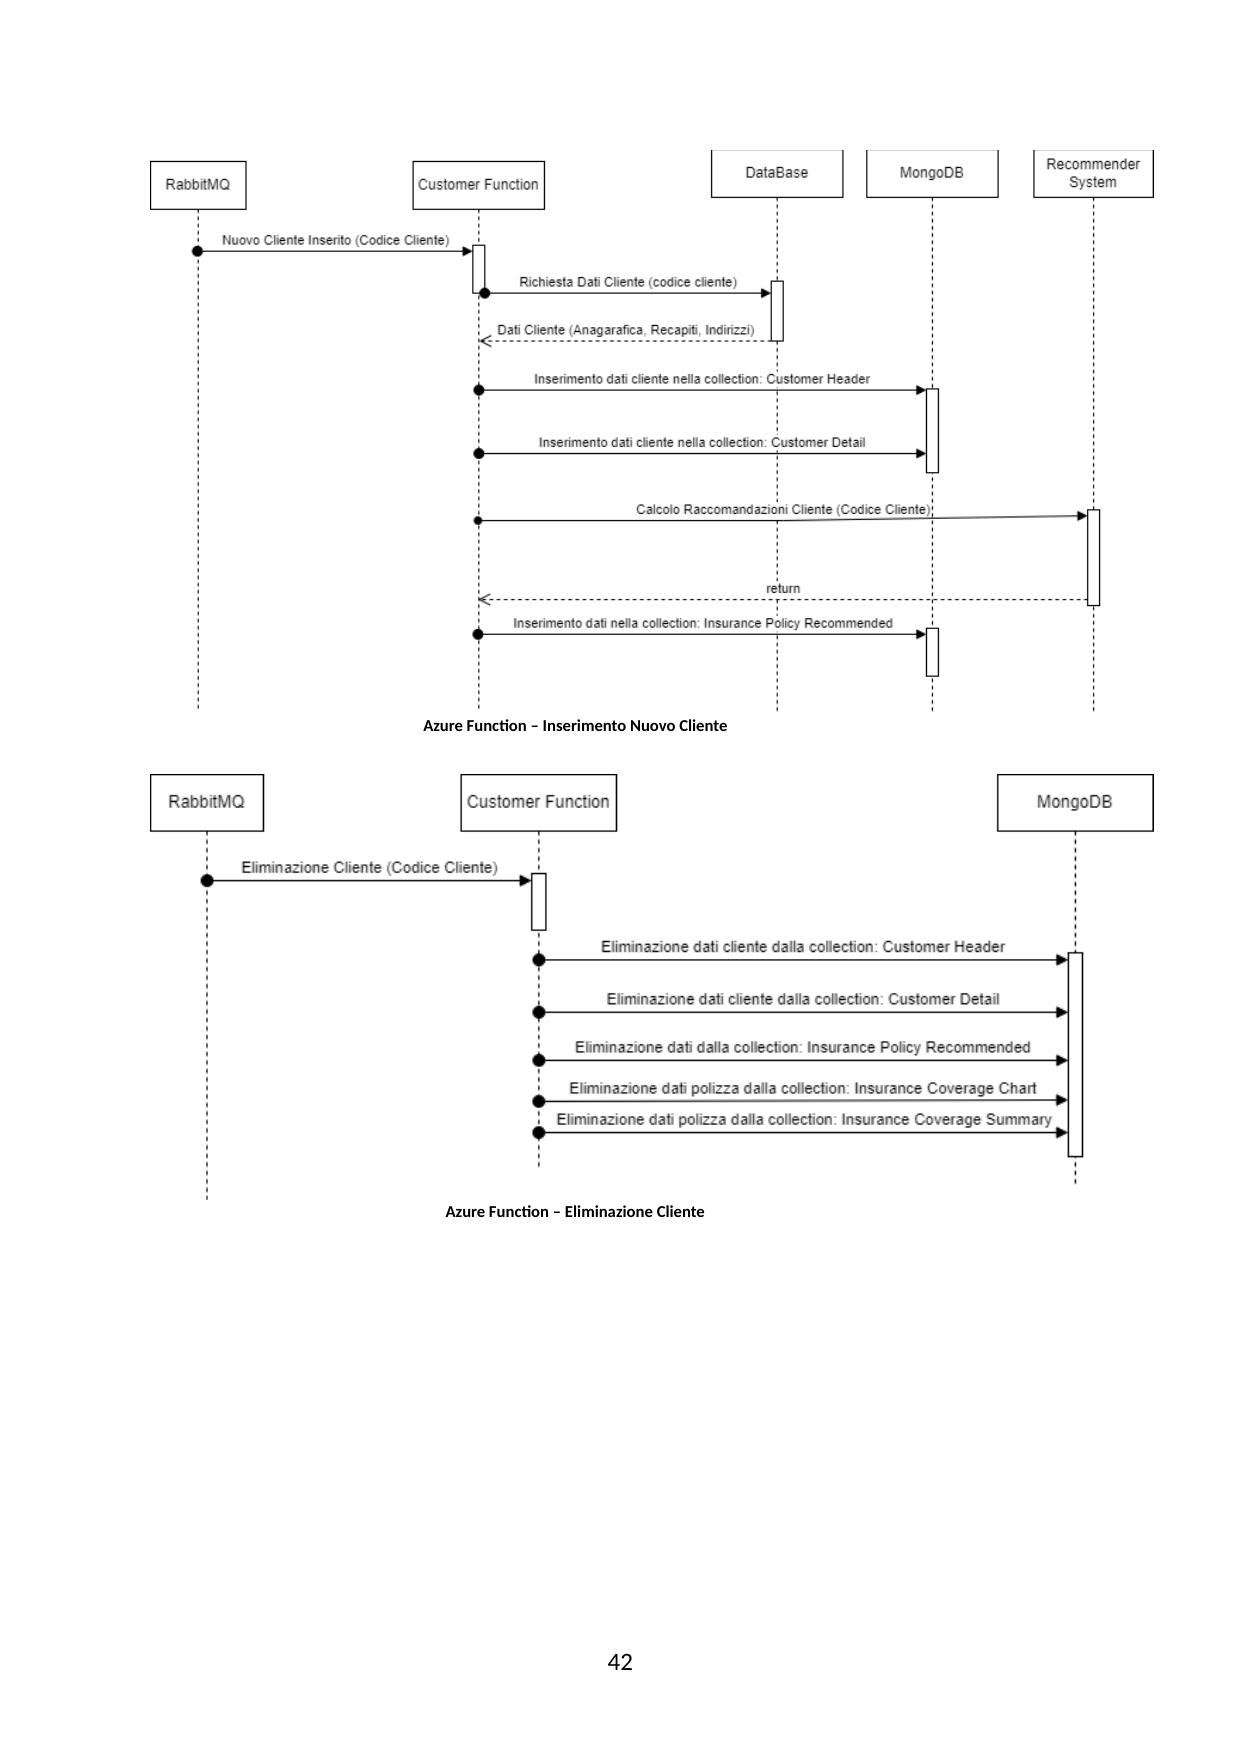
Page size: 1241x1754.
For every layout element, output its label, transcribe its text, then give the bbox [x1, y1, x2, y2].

picture [150, 150, 1154, 714]
picture [150, 774, 1154, 1200]
text Azure Function – Inserimento Nuovo Cliente [150, 714, 1000, 735]
text Azure Function – Eliminazione Cliente [150, 1200, 1000, 1221]
